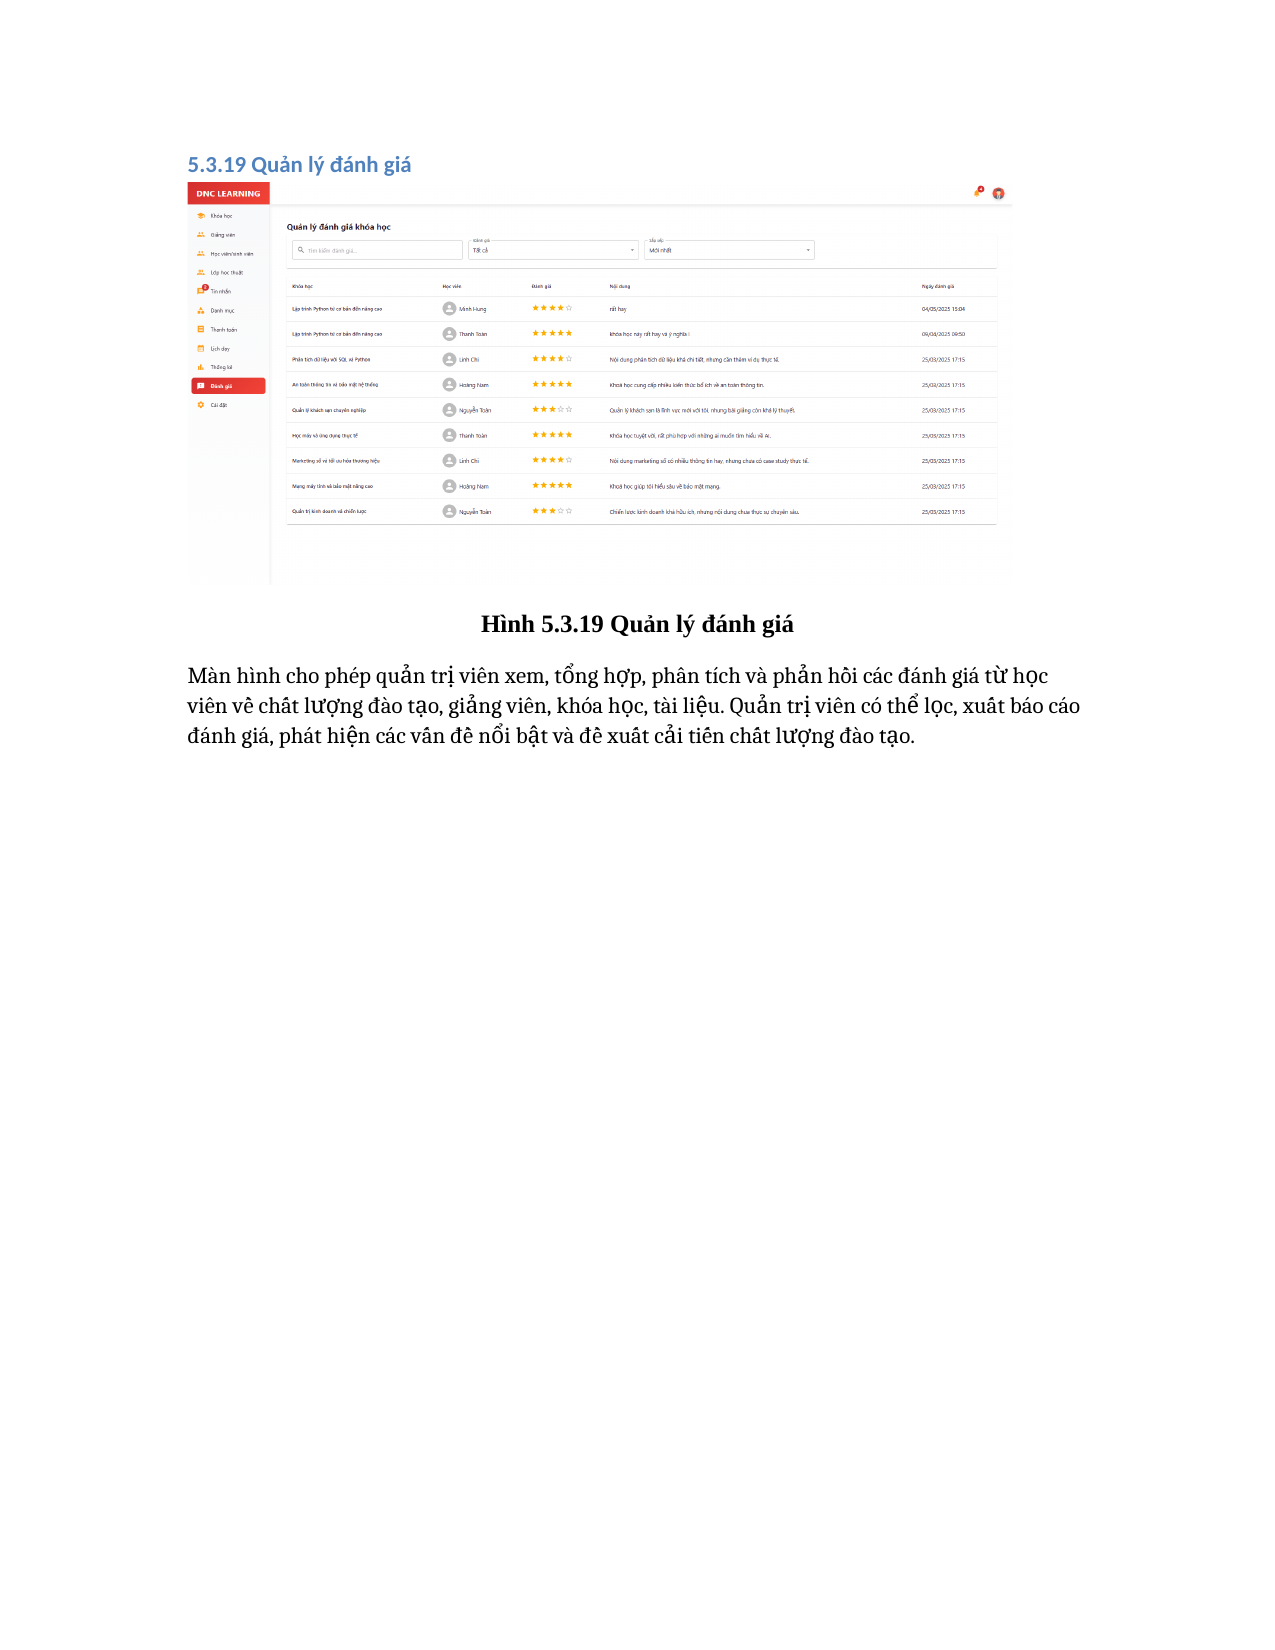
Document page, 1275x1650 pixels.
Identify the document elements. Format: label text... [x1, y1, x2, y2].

picture [187, 182, 1013, 585]
subtitle 5.3.19 Quản lý đánh giá [187, 150, 1087, 178]
text Hình 5.3.19 Quản lý đánh giá [187, 609, 1087, 638]
text Màn hình cho phép quản trị viên xem, tổng hợp, phân tích và phản hồi các đánh giá từ học viên về chất lượng đào tạo, giảng viên, khóa học, tài liệu. Quản trị viên có thể lọc, xuất báo cáo đánh giá, phát hiện các vấn đề nổi bật và đề xuất cải tiến chất lượng đào tạo. [187, 663, 1087, 750]
